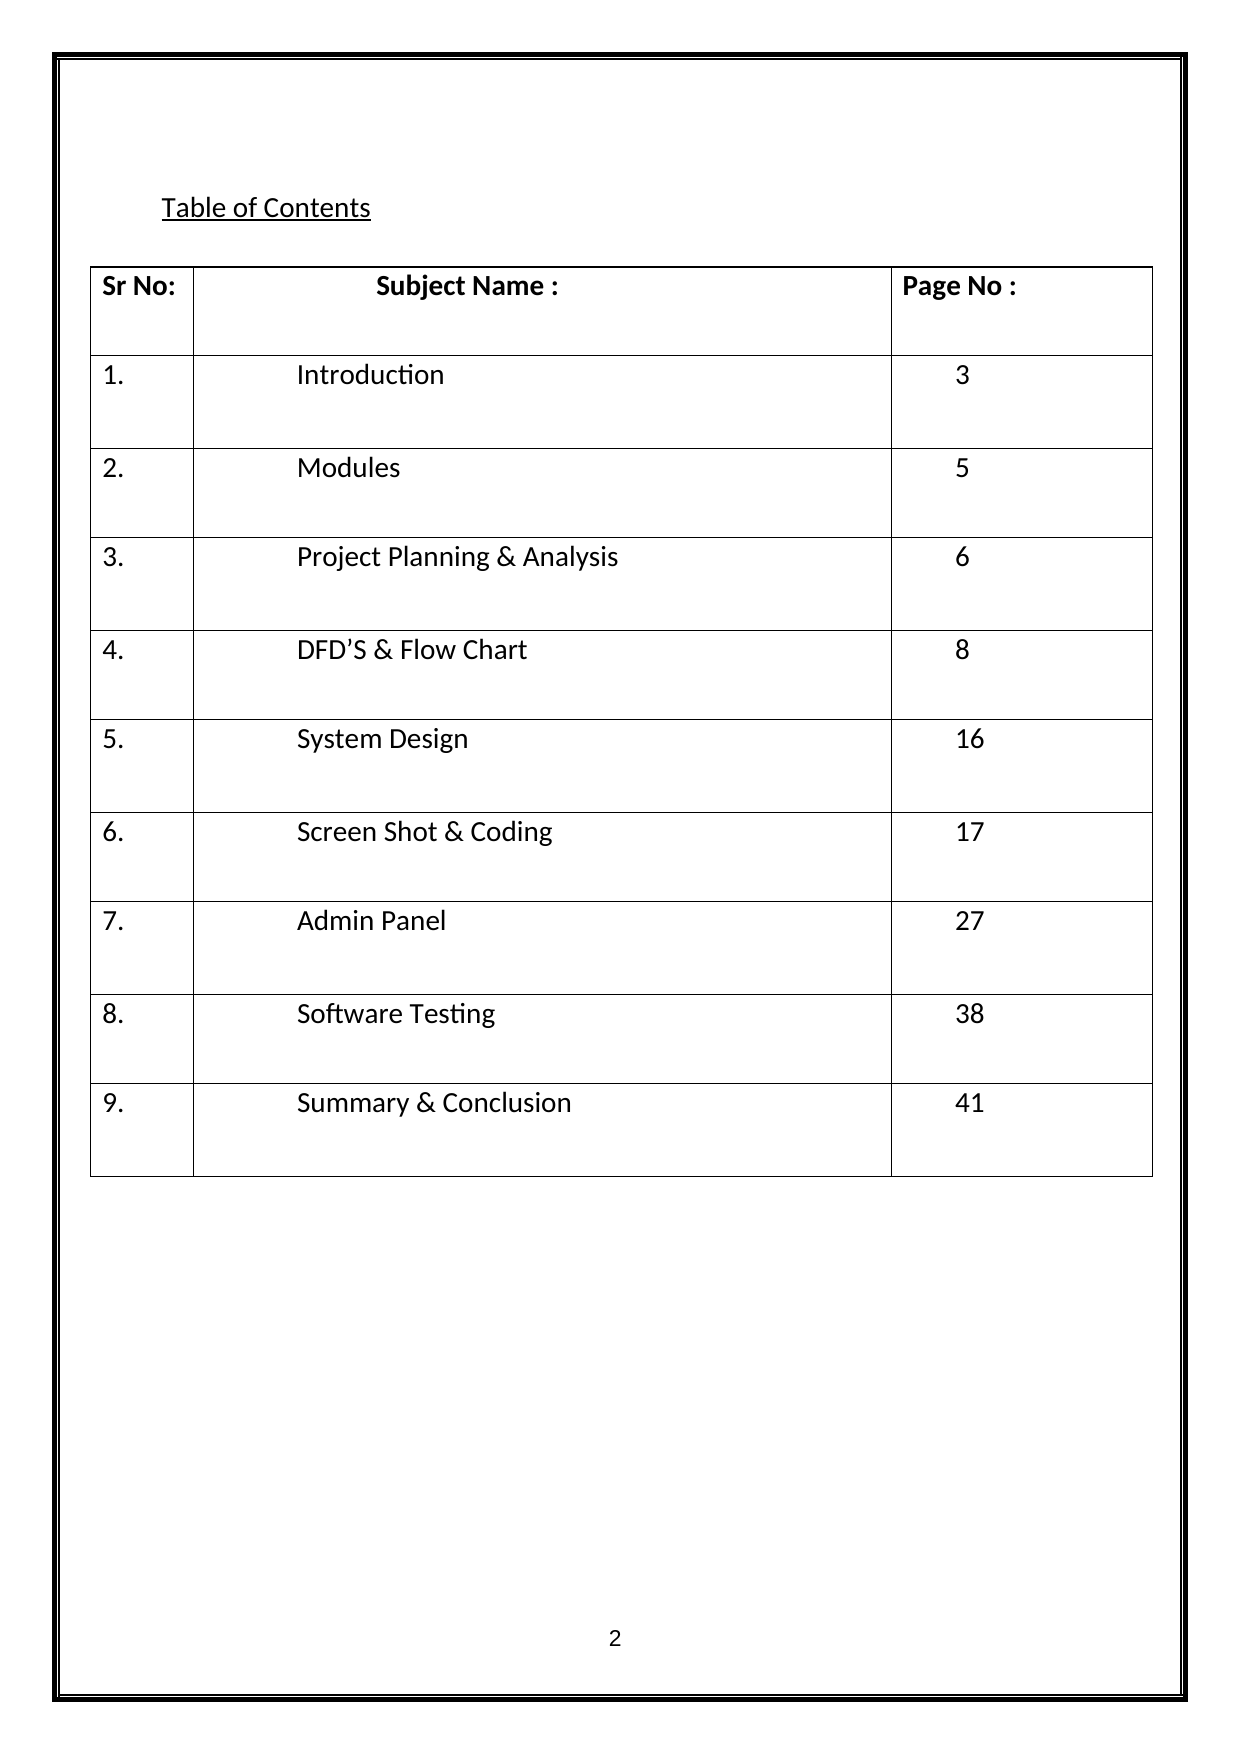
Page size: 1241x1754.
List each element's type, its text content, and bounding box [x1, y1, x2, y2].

table_cell 38 [892, 995, 1152, 1083]
table_cell Screen Shot & Coding [194, 813, 891, 901]
table_cell 16 [892, 720, 1152, 812]
text Table of Contents [102, 189, 1113, 224]
table_cell Modules [194, 449, 891, 537]
table_header Sr No: [91, 268, 193, 355]
table_cell Software Testing [194, 995, 891, 1083]
table_cell 4. [91, 631, 193, 719]
table_cell Summary & Conclusion [194, 1084, 891, 1176]
table_cell 41 [892, 1084, 1152, 1176]
table_cell 27 [892, 902, 1152, 994]
table_cell 17 [892, 813, 1152, 901]
table_cell System Design [194, 720, 891, 812]
table_cell DFD’S & Flow Chart [194, 631, 891, 719]
table_cell 1. [91, 356, 193, 448]
table_cell 3 [892, 356, 1152, 448]
table_header Subject Name : [194, 268, 891, 355]
table_cell Admin Panel [194, 902, 891, 994]
table_cell 5 [892, 449, 1152, 537]
table_cell 6 [892, 538, 1152, 630]
table_cell 8 [892, 631, 1152, 719]
table_cell Introduction [194, 356, 891, 448]
table_cell 6. [91, 813, 193, 901]
table_header Page No : [892, 268, 1152, 355]
table_cell 5. [91, 720, 193, 812]
table_cell 8. [91, 995, 193, 1083]
table_cell 3. [91, 538, 193, 630]
table_cell 9. [91, 1084, 193, 1176]
table_cell Project Planning & Analysis [194, 538, 891, 630]
table_cell 7. [91, 902, 193, 994]
table_cell 2. [91, 449, 193, 537]
